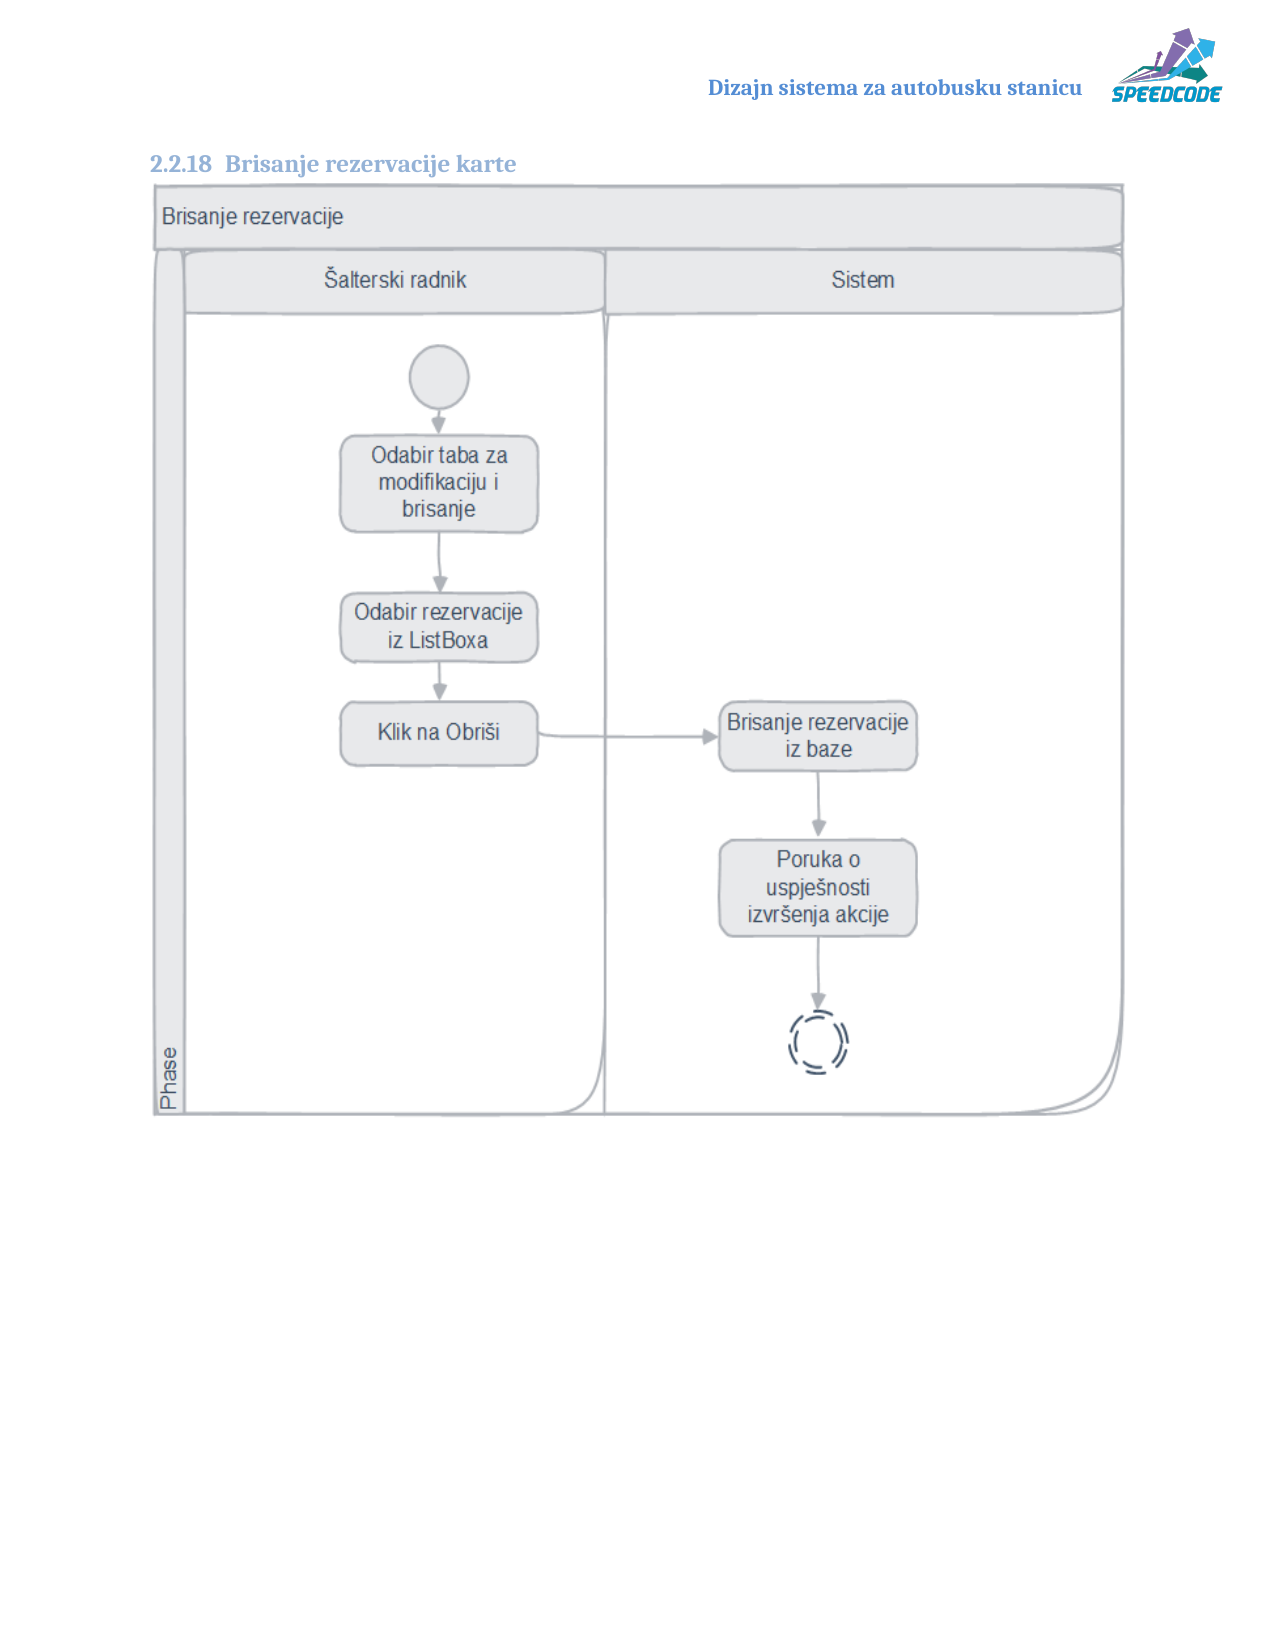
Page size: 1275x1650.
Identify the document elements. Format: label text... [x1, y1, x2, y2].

picture [1106, 20, 1227, 107]
picture [150, 183, 1125, 1123]
subtitle Brisanje rezervacije karte [150, 150, 1125, 179]
